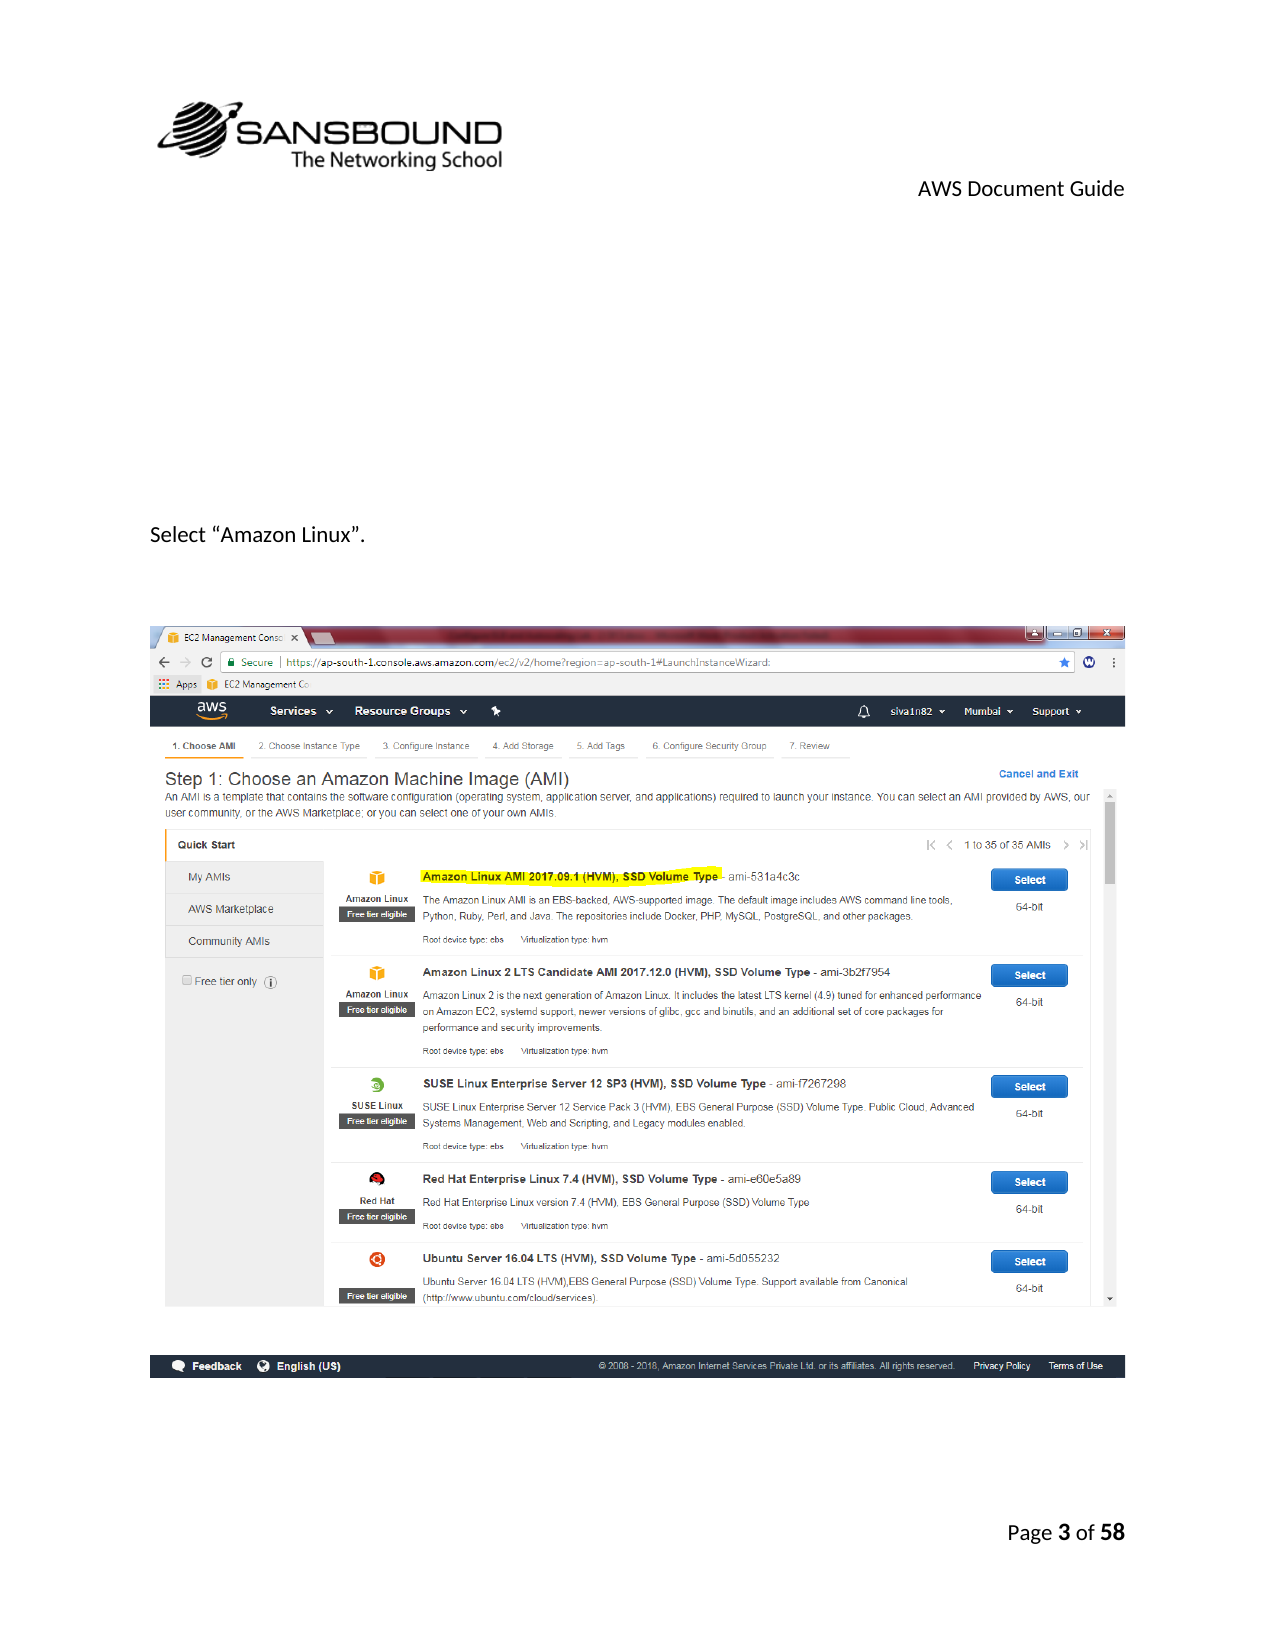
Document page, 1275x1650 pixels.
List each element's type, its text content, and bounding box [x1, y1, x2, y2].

picture [150, 75, 514, 197]
text Select “Amazon Linux”. [150, 520, 1125, 548]
picture [150, 626, 1125, 1378]
